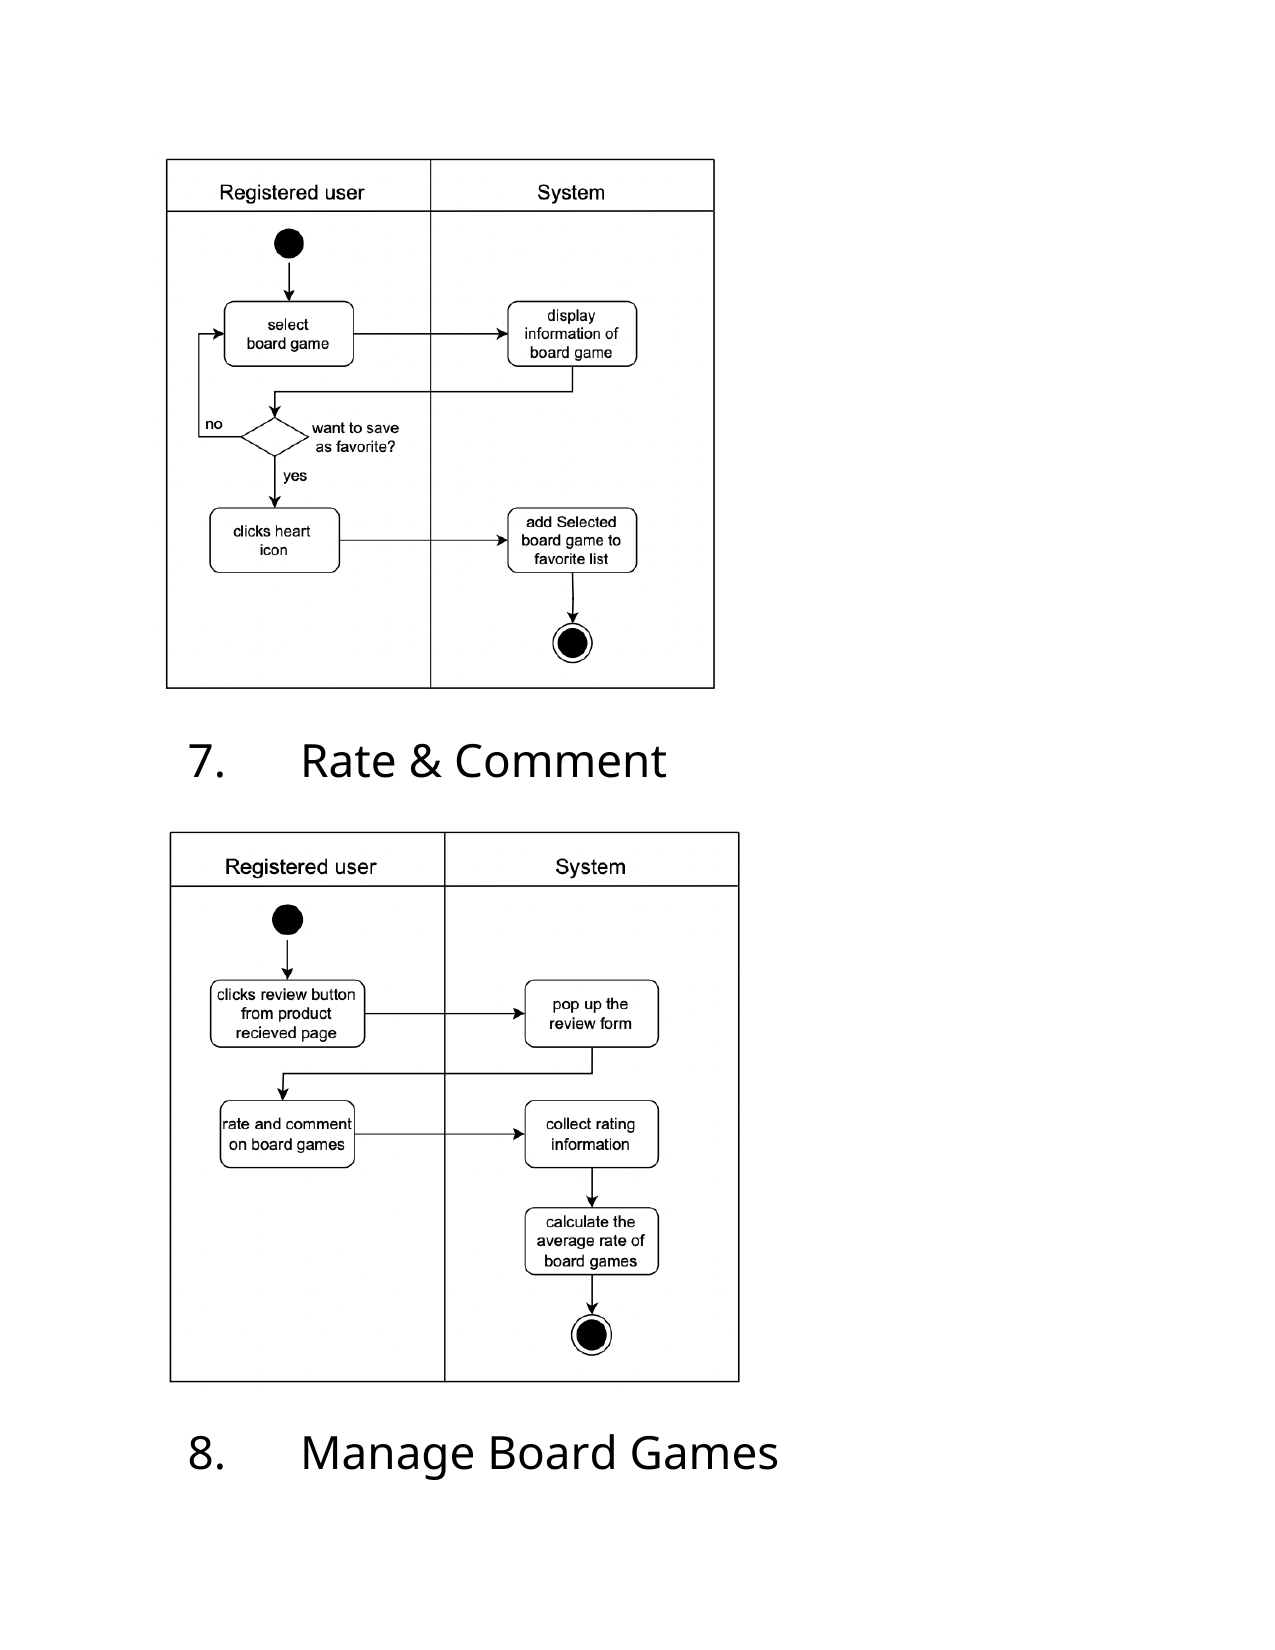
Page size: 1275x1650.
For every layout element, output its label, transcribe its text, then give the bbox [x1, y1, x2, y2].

picture [150, 150, 724, 700]
picture [150, 820, 747, 1392]
list Manage Board Games [187, 1420, 1125, 1483]
list Rate & Comment [187, 729, 1125, 791]
